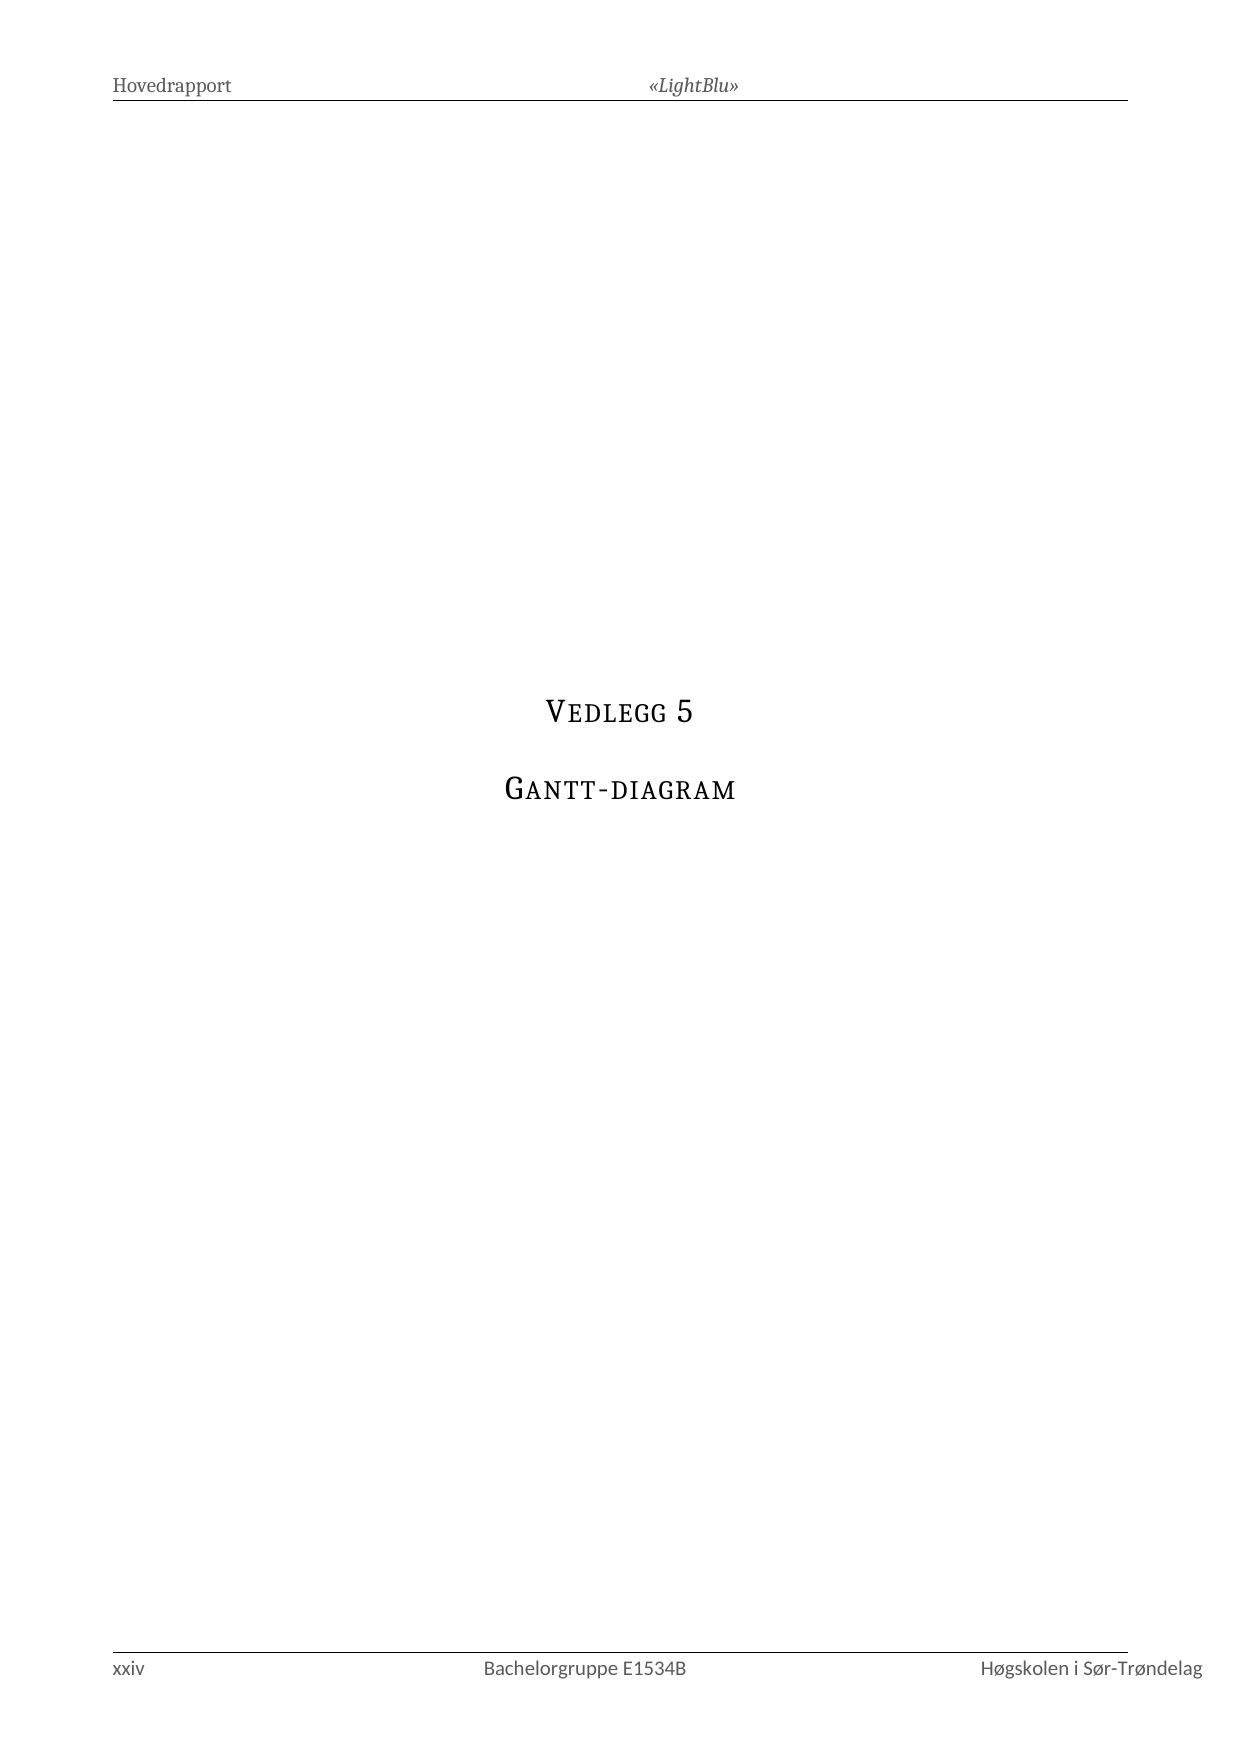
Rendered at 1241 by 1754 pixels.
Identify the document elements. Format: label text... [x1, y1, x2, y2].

text Vedlegg 5 Gantt-diagram [112, 693, 1128, 808]
